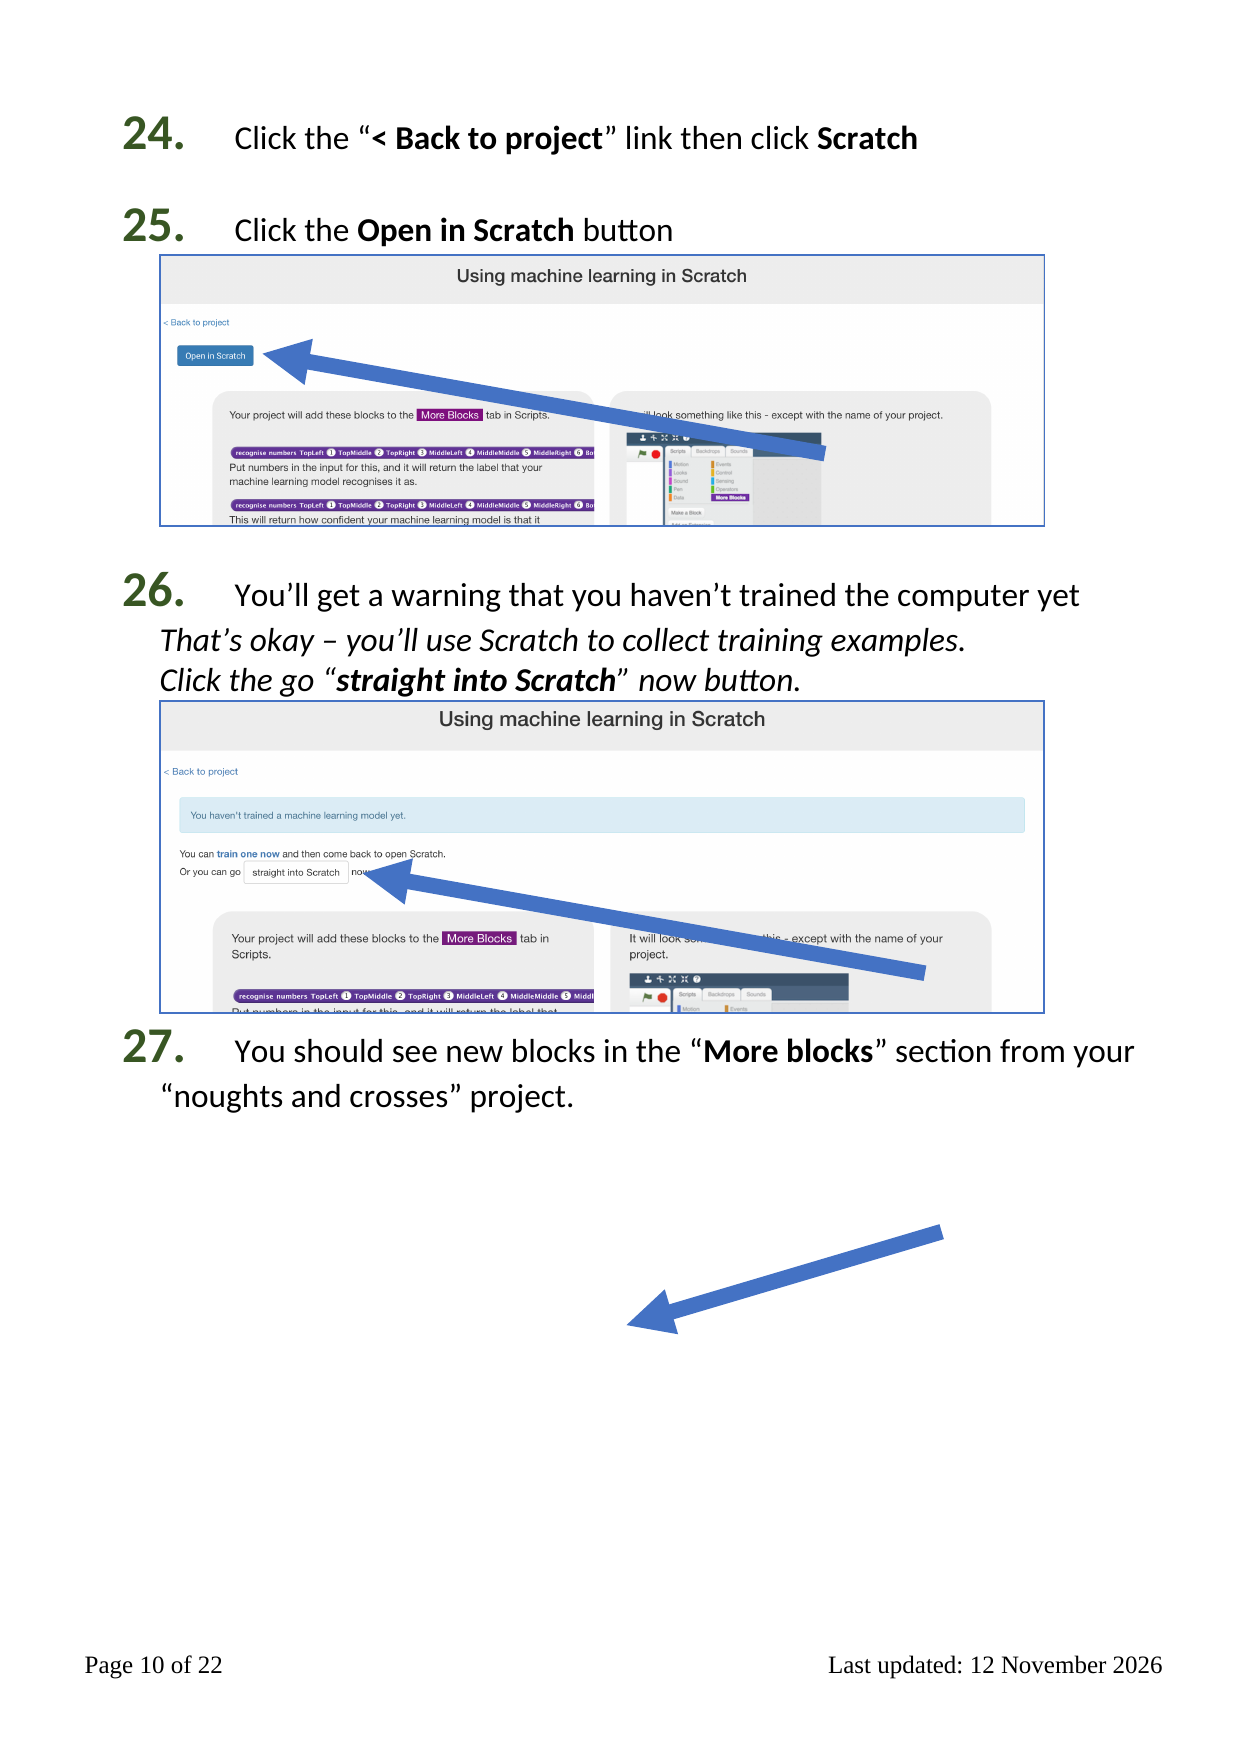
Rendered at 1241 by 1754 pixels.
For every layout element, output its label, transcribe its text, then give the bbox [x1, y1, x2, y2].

picture [161, 256, 1044, 525]
picture [161, 702, 1043, 1012]
list Click the “< Back to project” link then click Scratch [122, 101, 1163, 193]
list You should see new blocks in the “More blocks” section from your “noughts and crosses” project. [122, 1014, 1163, 1116]
